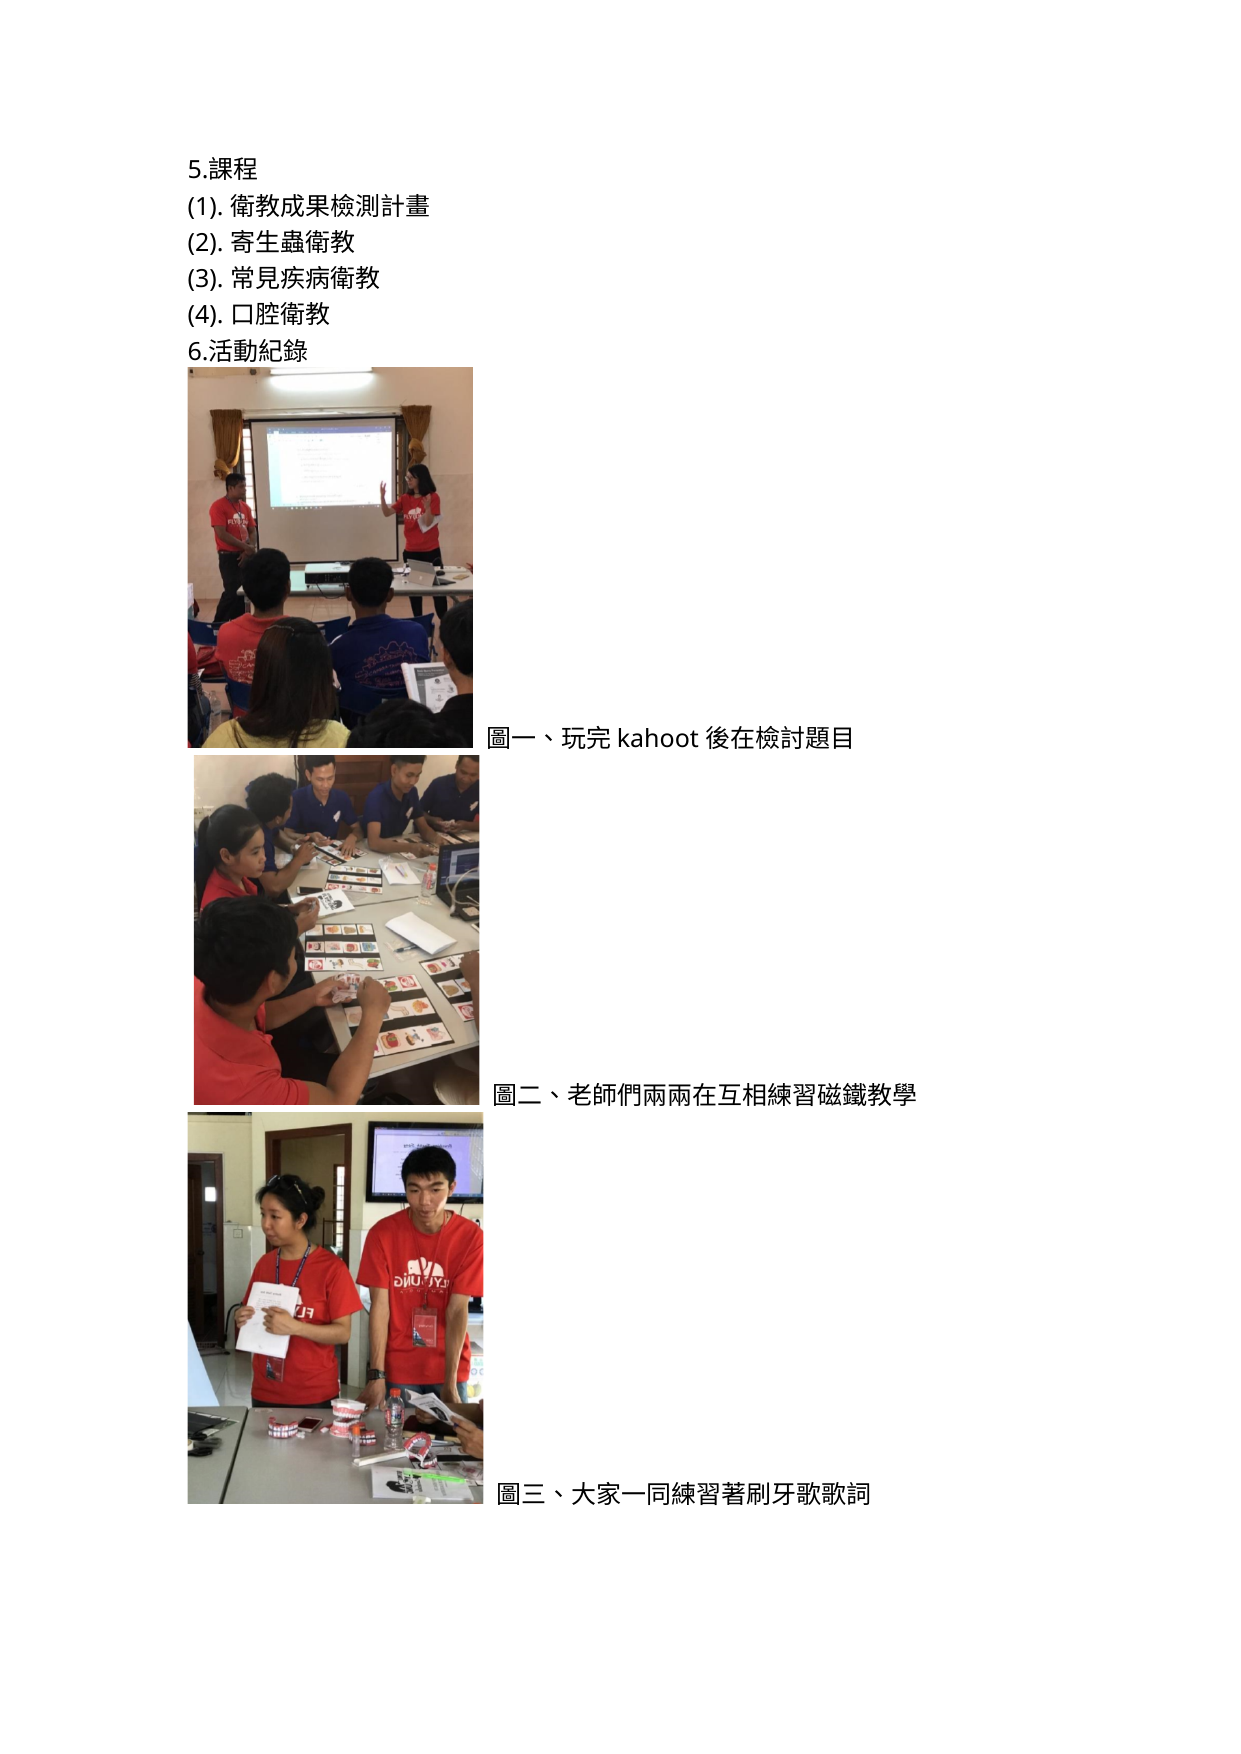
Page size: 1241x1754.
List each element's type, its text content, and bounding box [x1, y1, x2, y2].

picture [187, 1112, 484, 1504]
text (2). 寄生蟲衛教 [187, 222, 1053, 259]
text (4). 口腔衛教 [187, 295, 1053, 331]
text 5.課程 [187, 150, 1053, 186]
text (1). 衛教成果檢測計畫 [187, 186, 1053, 222]
text (3). 常見疾病衛教 [187, 259, 1053, 295]
picture [187, 367, 473, 748]
picture [193, 755, 480, 1105]
text 6.活動紀錄 [187, 331, 1053, 367]
